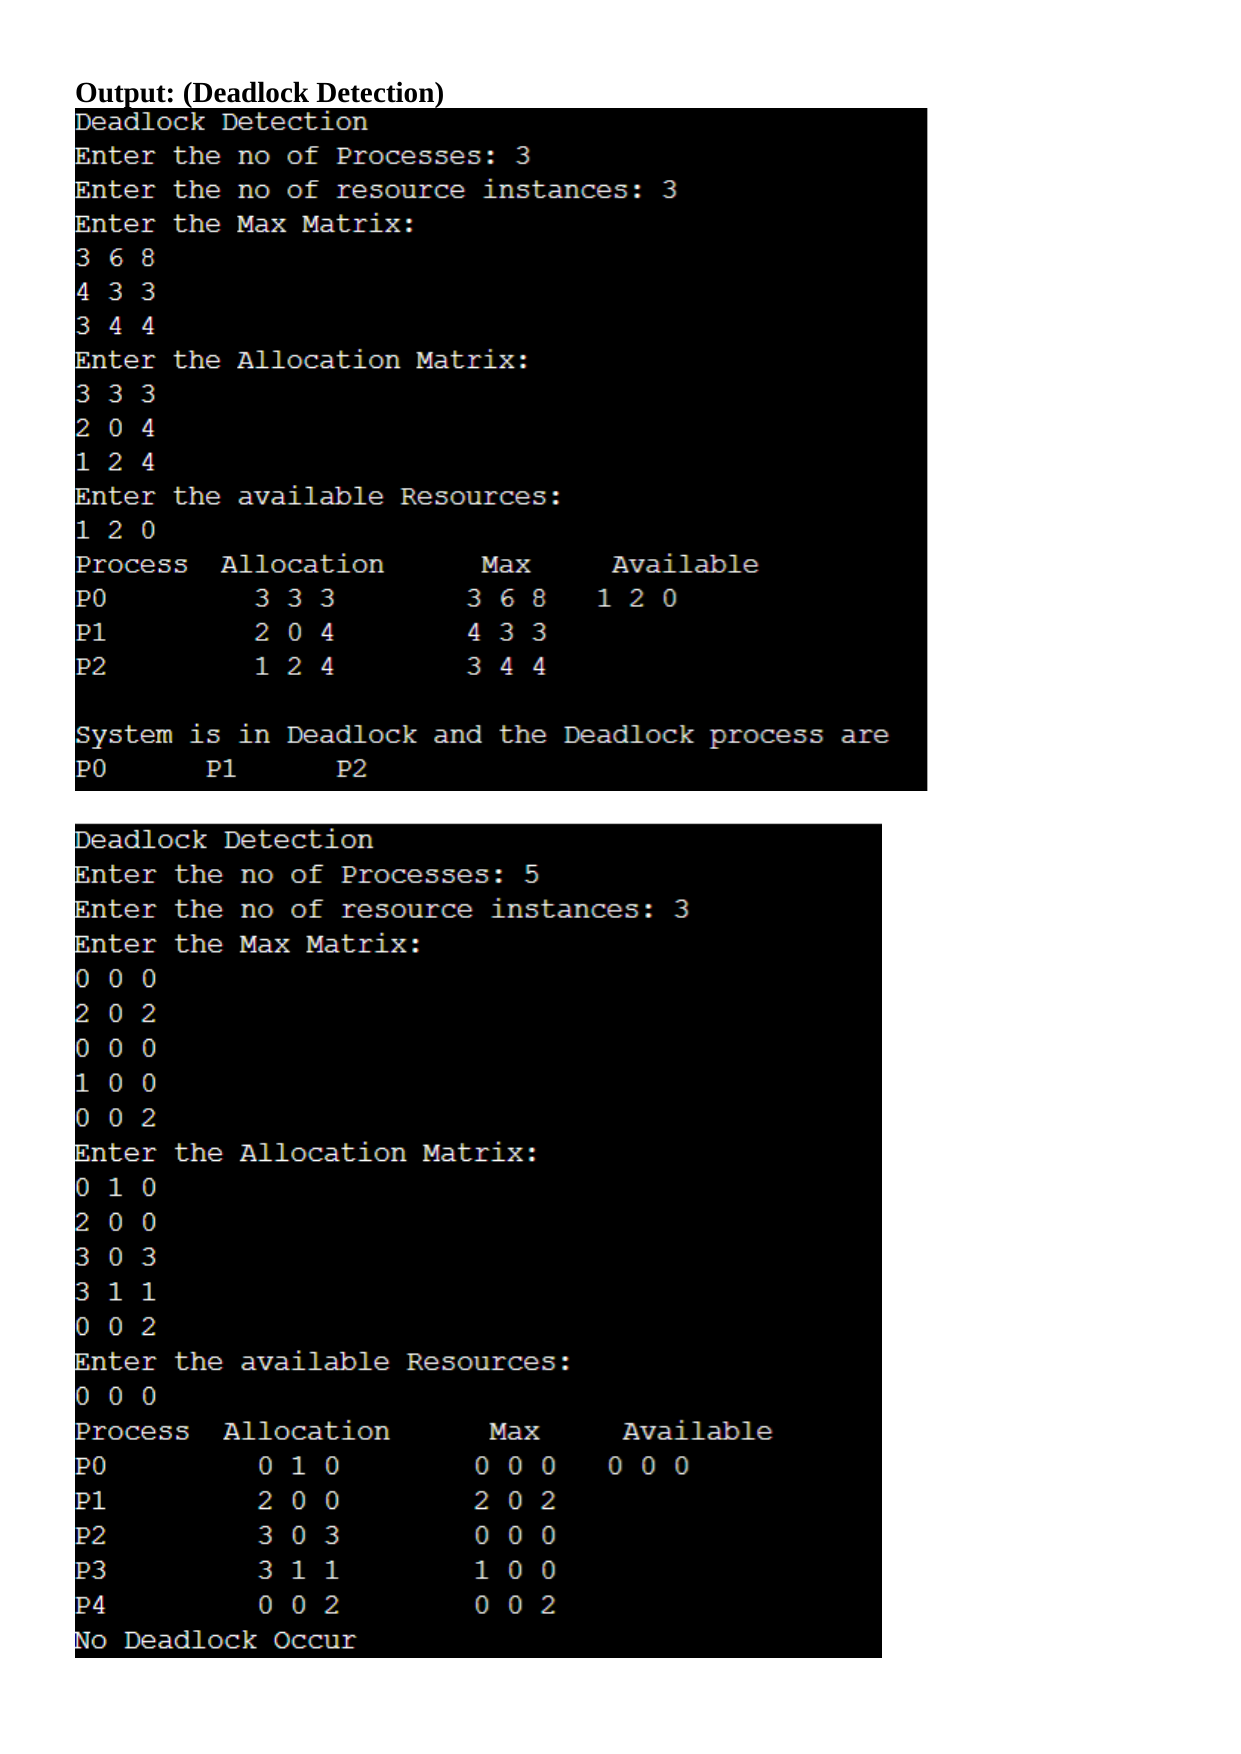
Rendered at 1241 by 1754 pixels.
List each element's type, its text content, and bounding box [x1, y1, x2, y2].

list Output: (Deadlock Detection) [75, 75, 1165, 108]
picture [75, 108, 928, 791]
picture [75, 823, 882, 1658]
